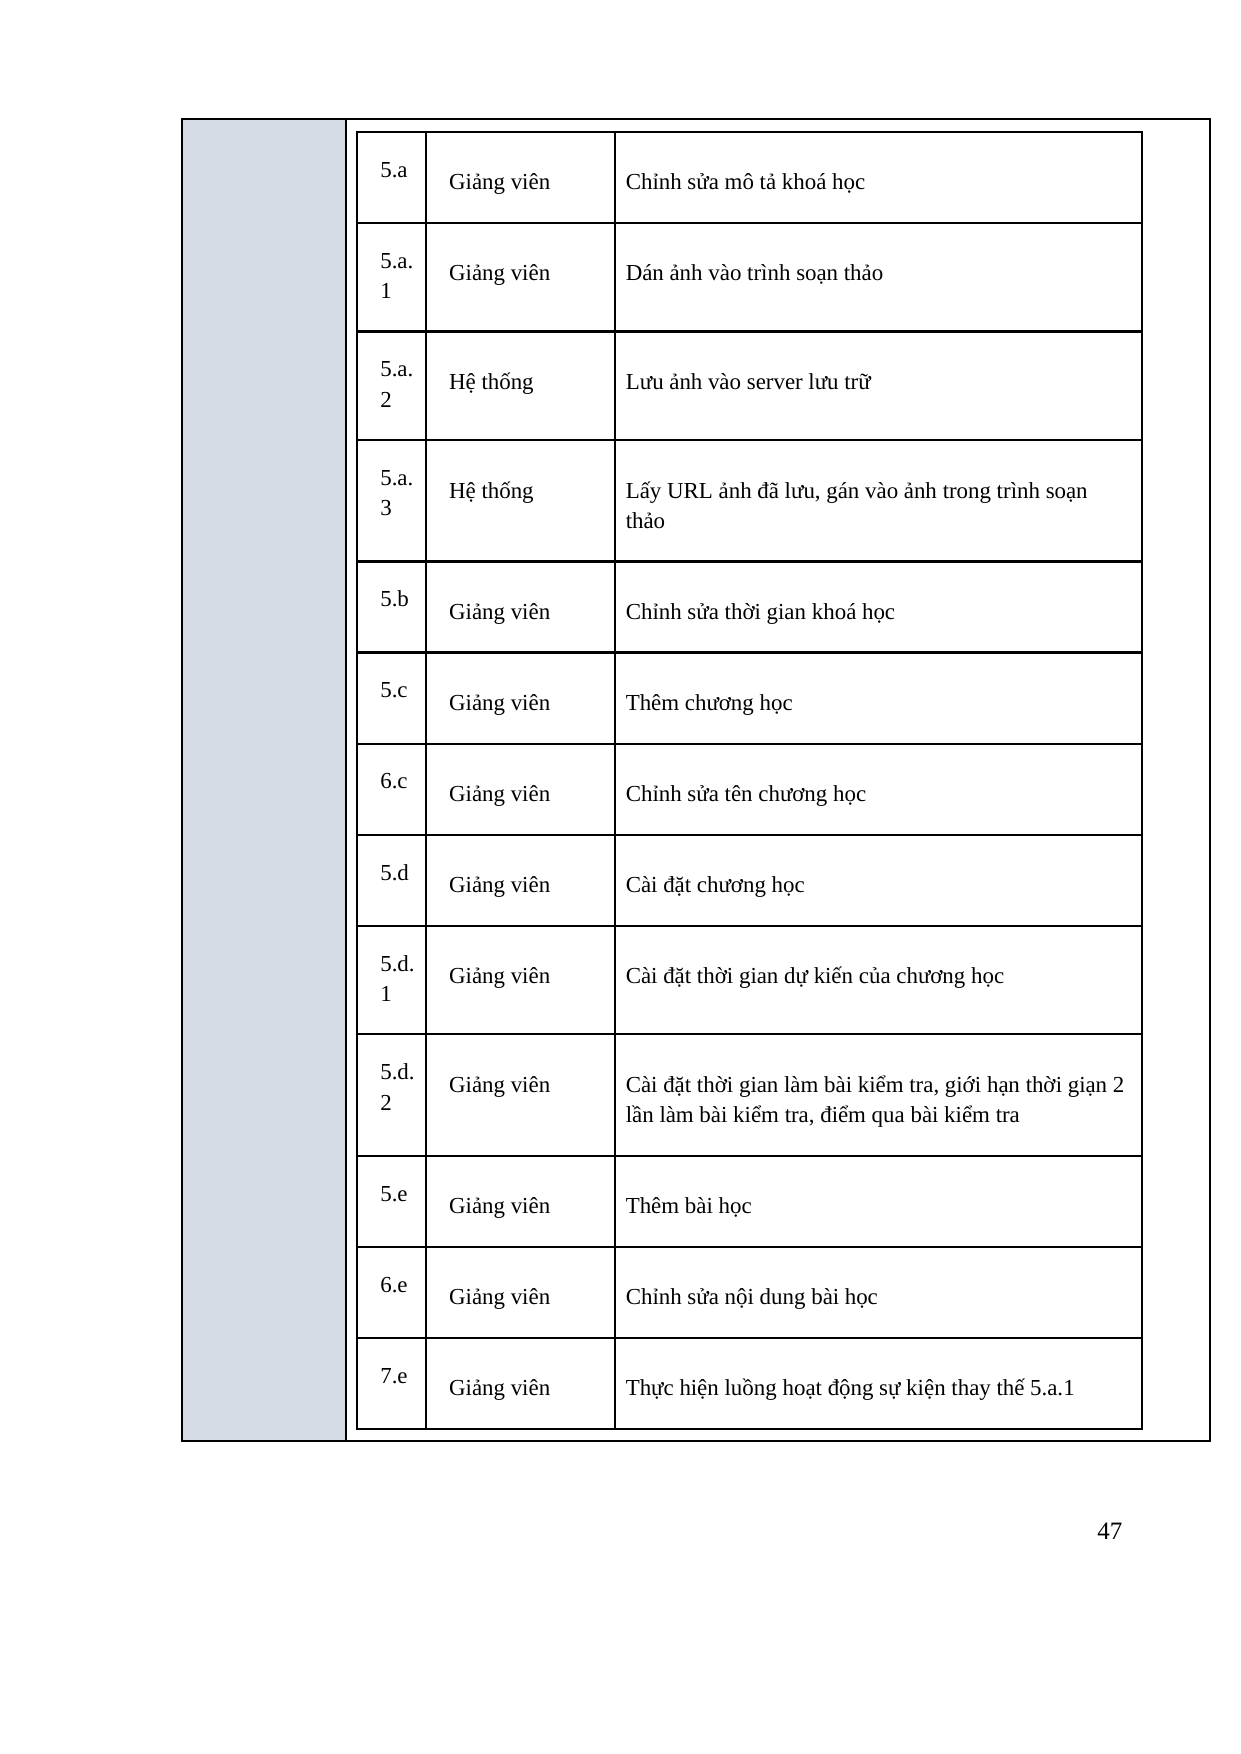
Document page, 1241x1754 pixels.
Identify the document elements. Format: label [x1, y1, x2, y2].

table_cell [347, 120, 1209, 1440]
table_cell [183, 120, 345, 1440]
